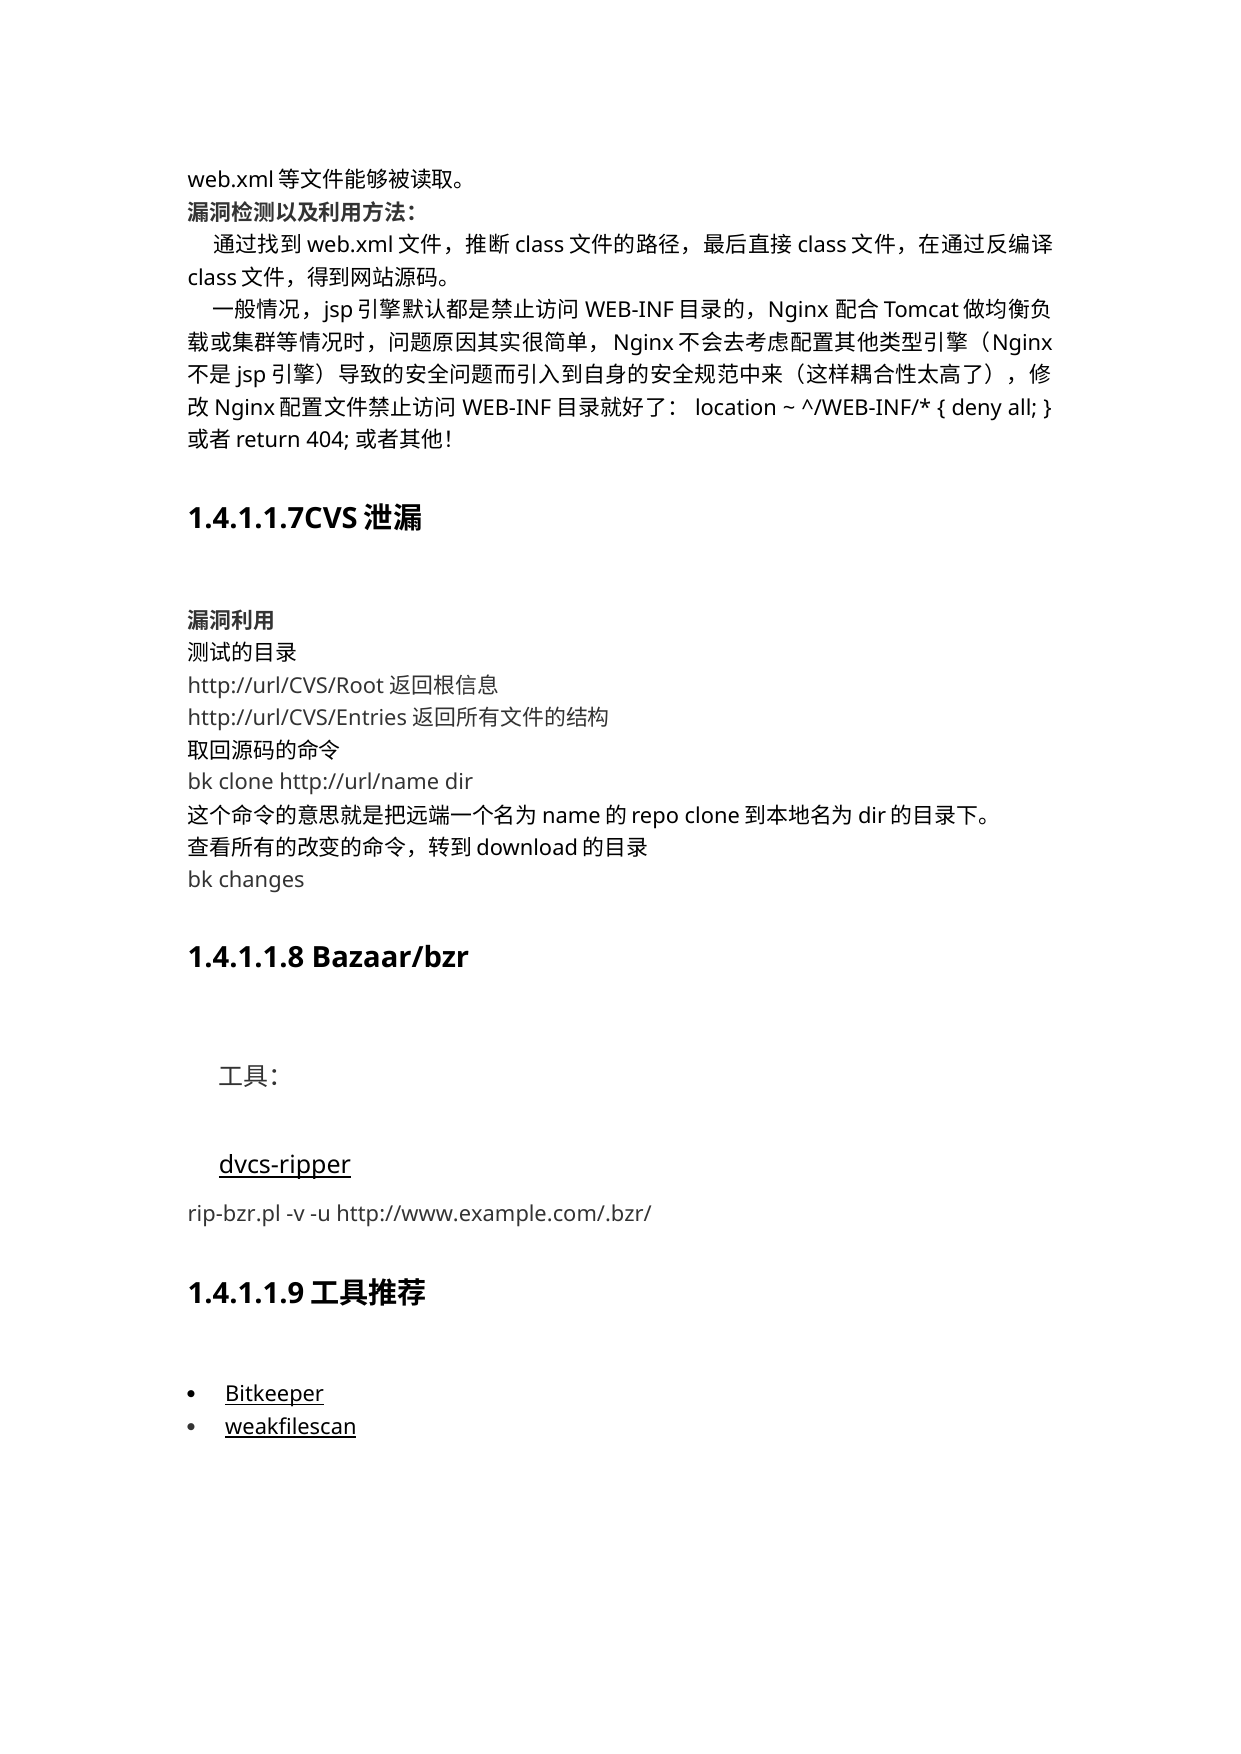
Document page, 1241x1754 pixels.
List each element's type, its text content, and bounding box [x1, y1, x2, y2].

subtitle 1.4.1.1.9工具推荐 [187, 1258, 1053, 1323]
text 通过找到web.xml文件，推断class文件的路径，最后直接class文件，在通过反编译class文件，得到网站源码。 一般情况，jsp引擎默认都是禁止访问WEB-INF目录的，Nginx 配合Tomcat做均衡负载或集群等情况时，问题原因其实很简单，Nginx不会去考虑配置其他类型引擎（Nginx不是jsp引擎）导致的安全问题而引入到自身的安全规范中来（这样耦合性太高了），修改Nginx配置文件禁止访问WEB-INF目录就好了： location ~ ^/WEB-INF/* { deny all; } 或者return 404; 或者其他！ [187, 227, 1053, 454]
text 漏洞利用 [187, 602, 1053, 635]
text 工具： [187, 1042, 1053, 1107]
list Bitkeeper [187, 1377, 1015, 1409]
text http://url/CVS/Entries 返回所有文件的结构 [187, 700, 1053, 732]
text 测试的目录 [187, 635, 1053, 667]
text http://url/CVS/Root 返回根信息 [187, 667, 1053, 700]
subtitle 1.4.1.1.7CVS泄漏 [187, 484, 1053, 549]
text 查看所有的改变的命令，转到download的目录 [187, 830, 1053, 862]
text dvcs-ripper [187, 1132, 1053, 1197]
text bk changes [187, 862, 1053, 895]
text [187, 162, 1053, 194]
subtitle 1.4.1.1.8 Bazaar/bzr [187, 924, 1053, 989]
list weakfilescan [187, 1409, 1015, 1442]
text bk clone http://url/name dir [187, 765, 1053, 797]
text 漏洞检测以及利用方法： [187, 194, 1053, 227]
text rip-bzr.pl -v -u http://www.example.com/.bzr/ [187, 1197, 1053, 1229]
text 取回源码的命令 [187, 732, 1053, 765]
text 这个命令的意思就是把远端一个名为name的repo clone到本地名为dir的目录下。 [187, 797, 1053, 830]
